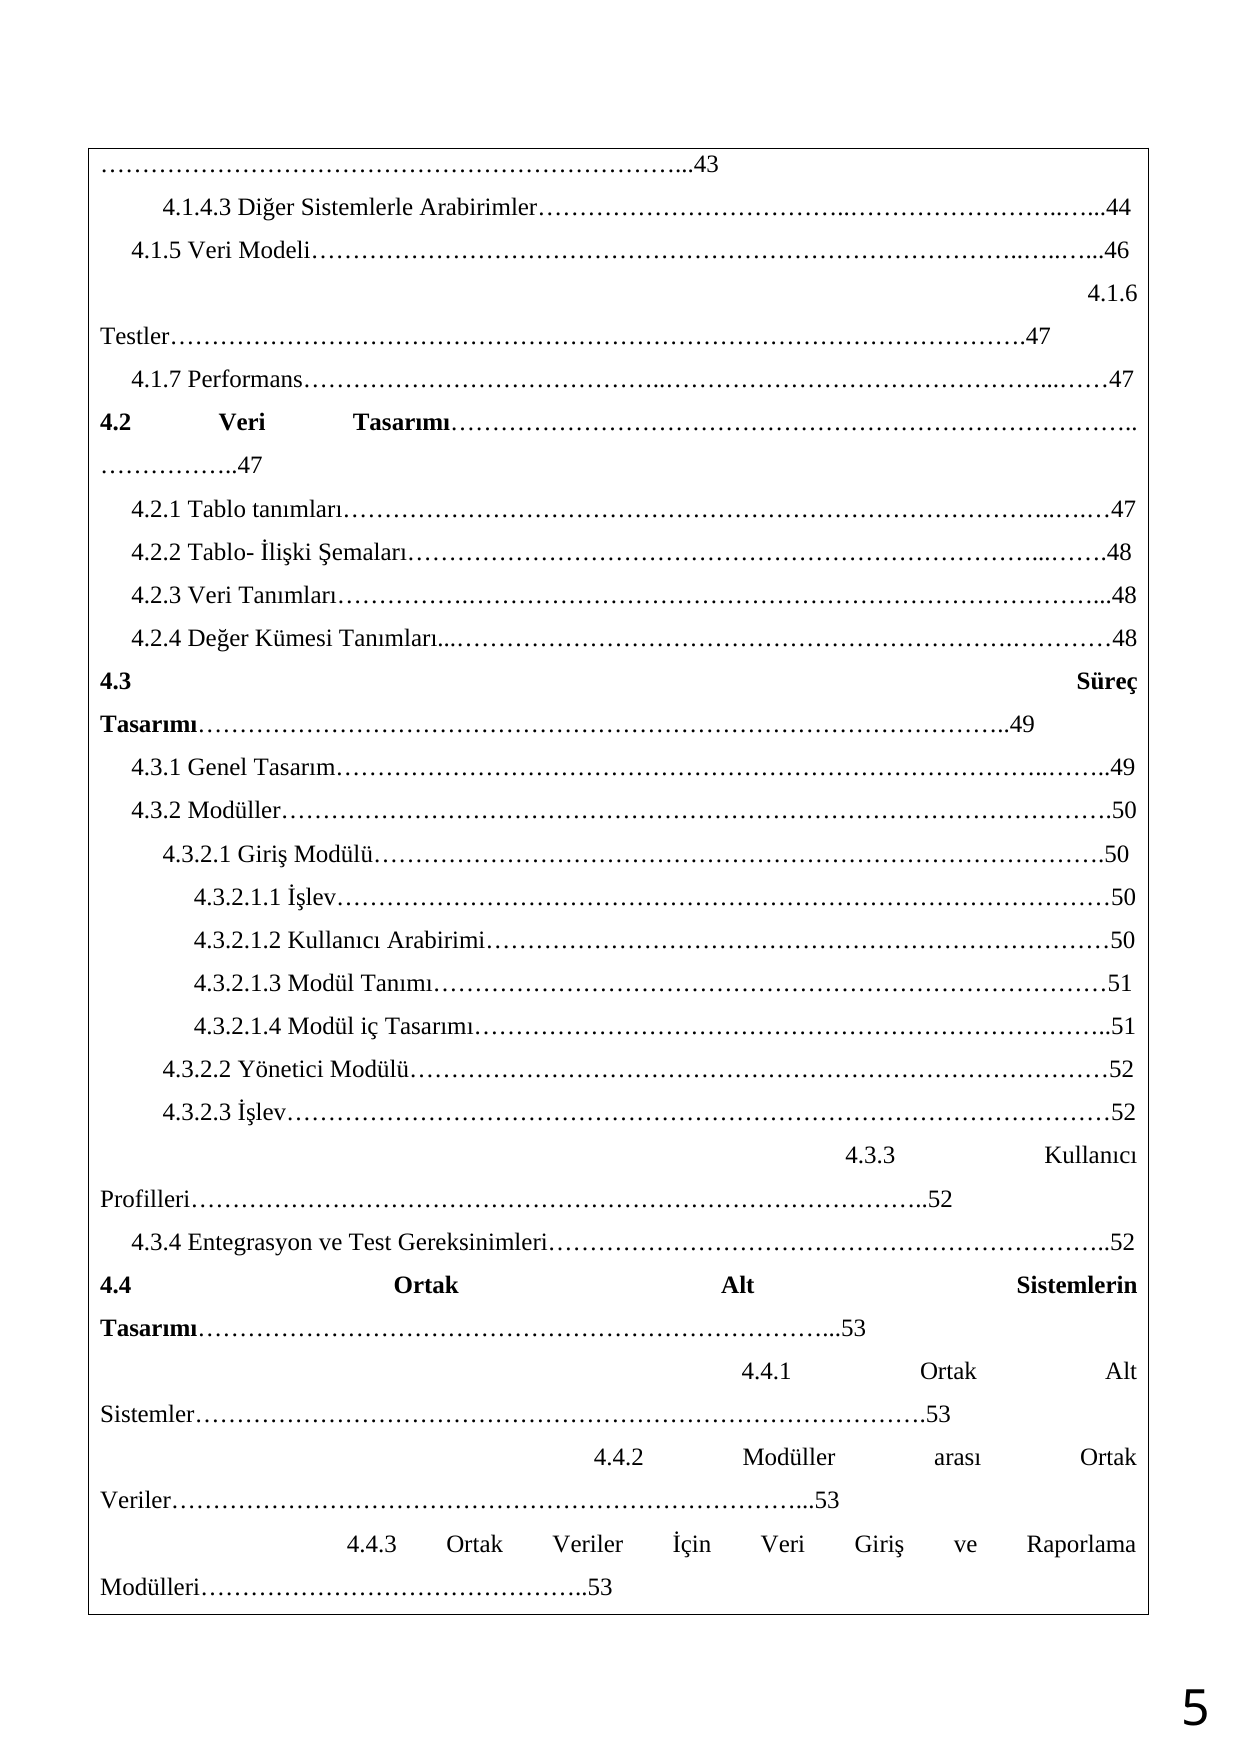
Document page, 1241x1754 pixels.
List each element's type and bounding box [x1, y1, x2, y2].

table_cell [89, 149, 1148, 1614]
